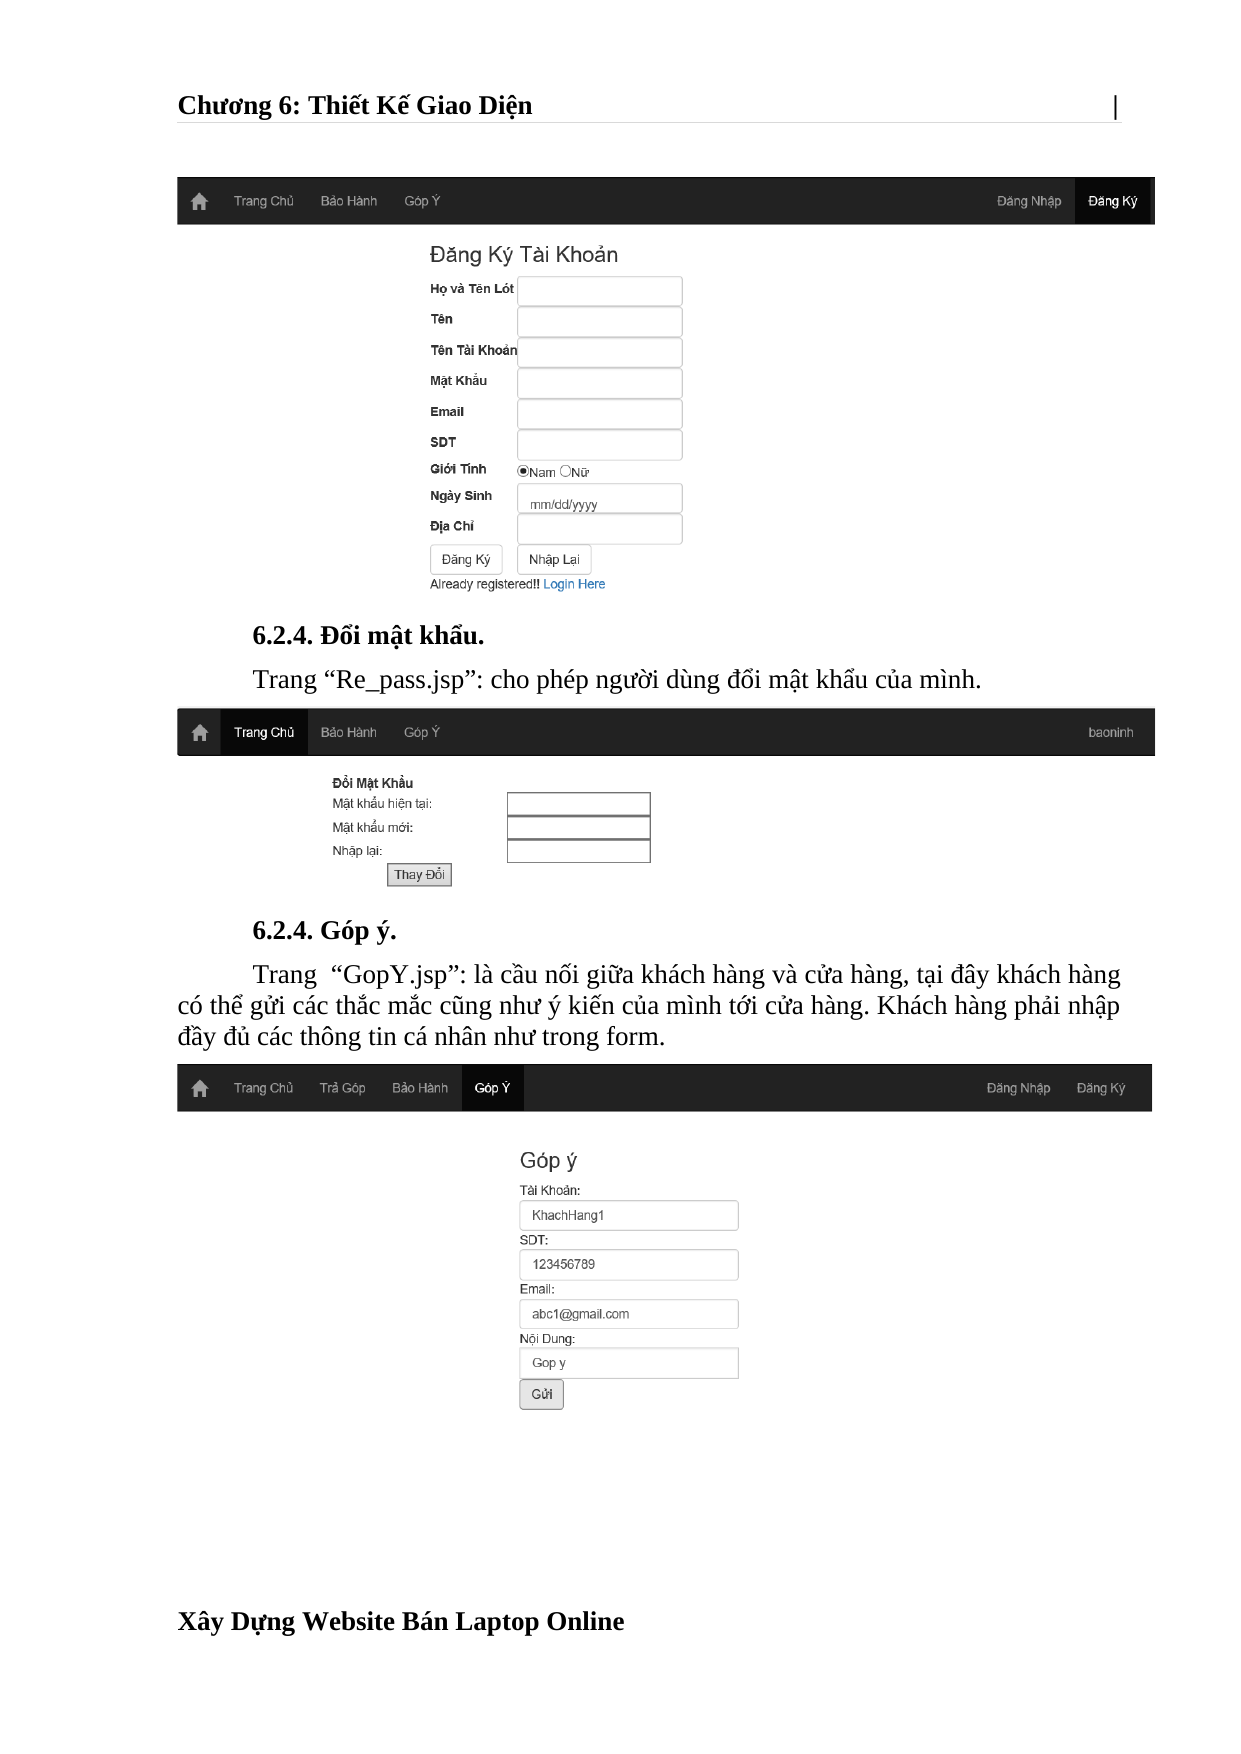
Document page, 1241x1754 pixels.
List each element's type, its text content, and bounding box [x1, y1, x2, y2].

subtitle 6.2.4. Góp ý. [252, 914, 1122, 946]
text Trang “Re_pass.jsp”: cho phép người dùng đổi mật khẩu của mình. [177, 663, 1122, 694]
subtitle 6.2.4. Đổi mật khẩu. [252, 619, 1122, 651]
picture [177, 1064, 1153, 1424]
picture [177, 706, 1156, 902]
picture [177, 177, 1156, 607]
text Trang “GopY.jsp”: là cầu nối giữa khách hàng và cửa hàng, tại đây khách hàng có thể gửi các thắc mắc cũng như ý kiến của mình tới cửa hàng. Khách hàng phải nhập đầy đủ các thông tin cá nhân như trong form. [177, 958, 1122, 1052]
